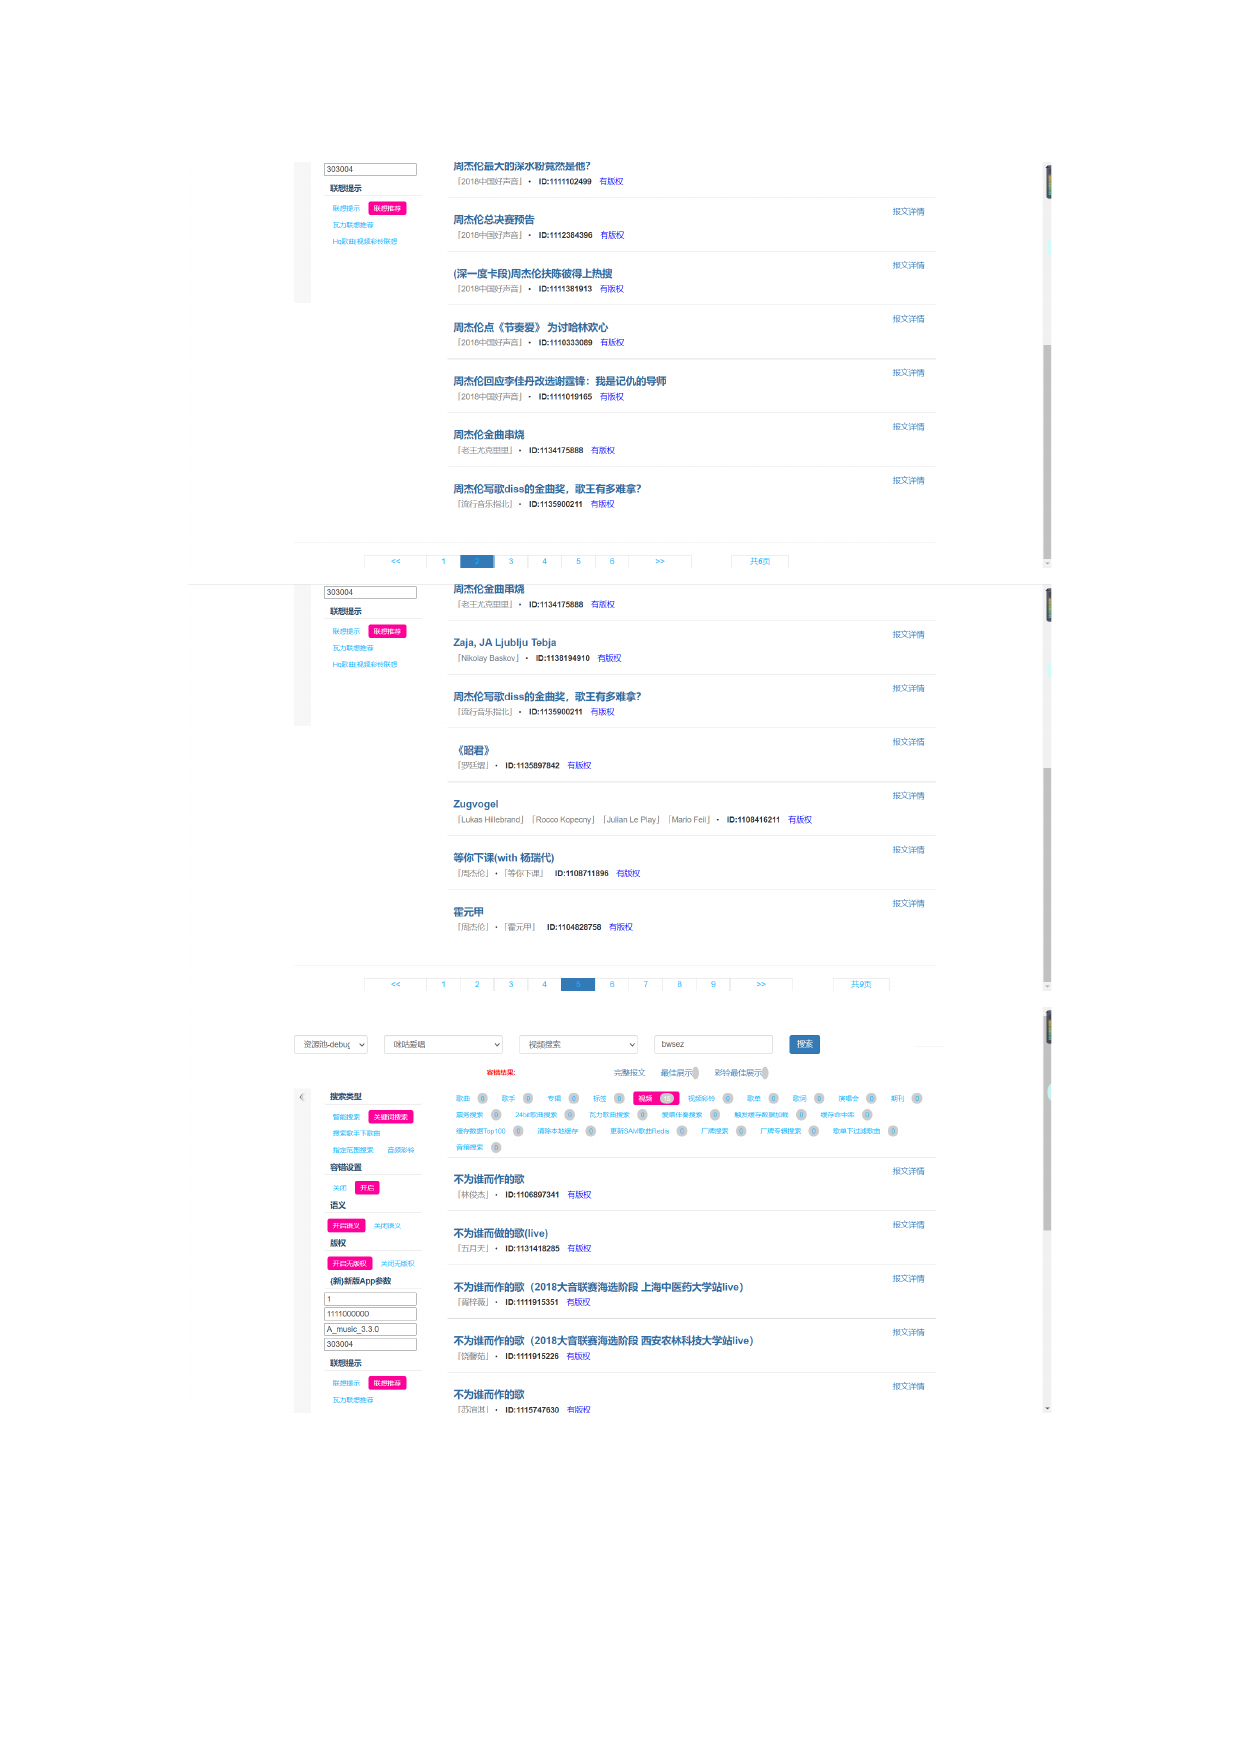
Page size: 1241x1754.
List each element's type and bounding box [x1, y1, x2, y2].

picture [187, 584, 1052, 991]
picture [187, 162, 1052, 568]
picture [187, 1007, 1052, 1413]
